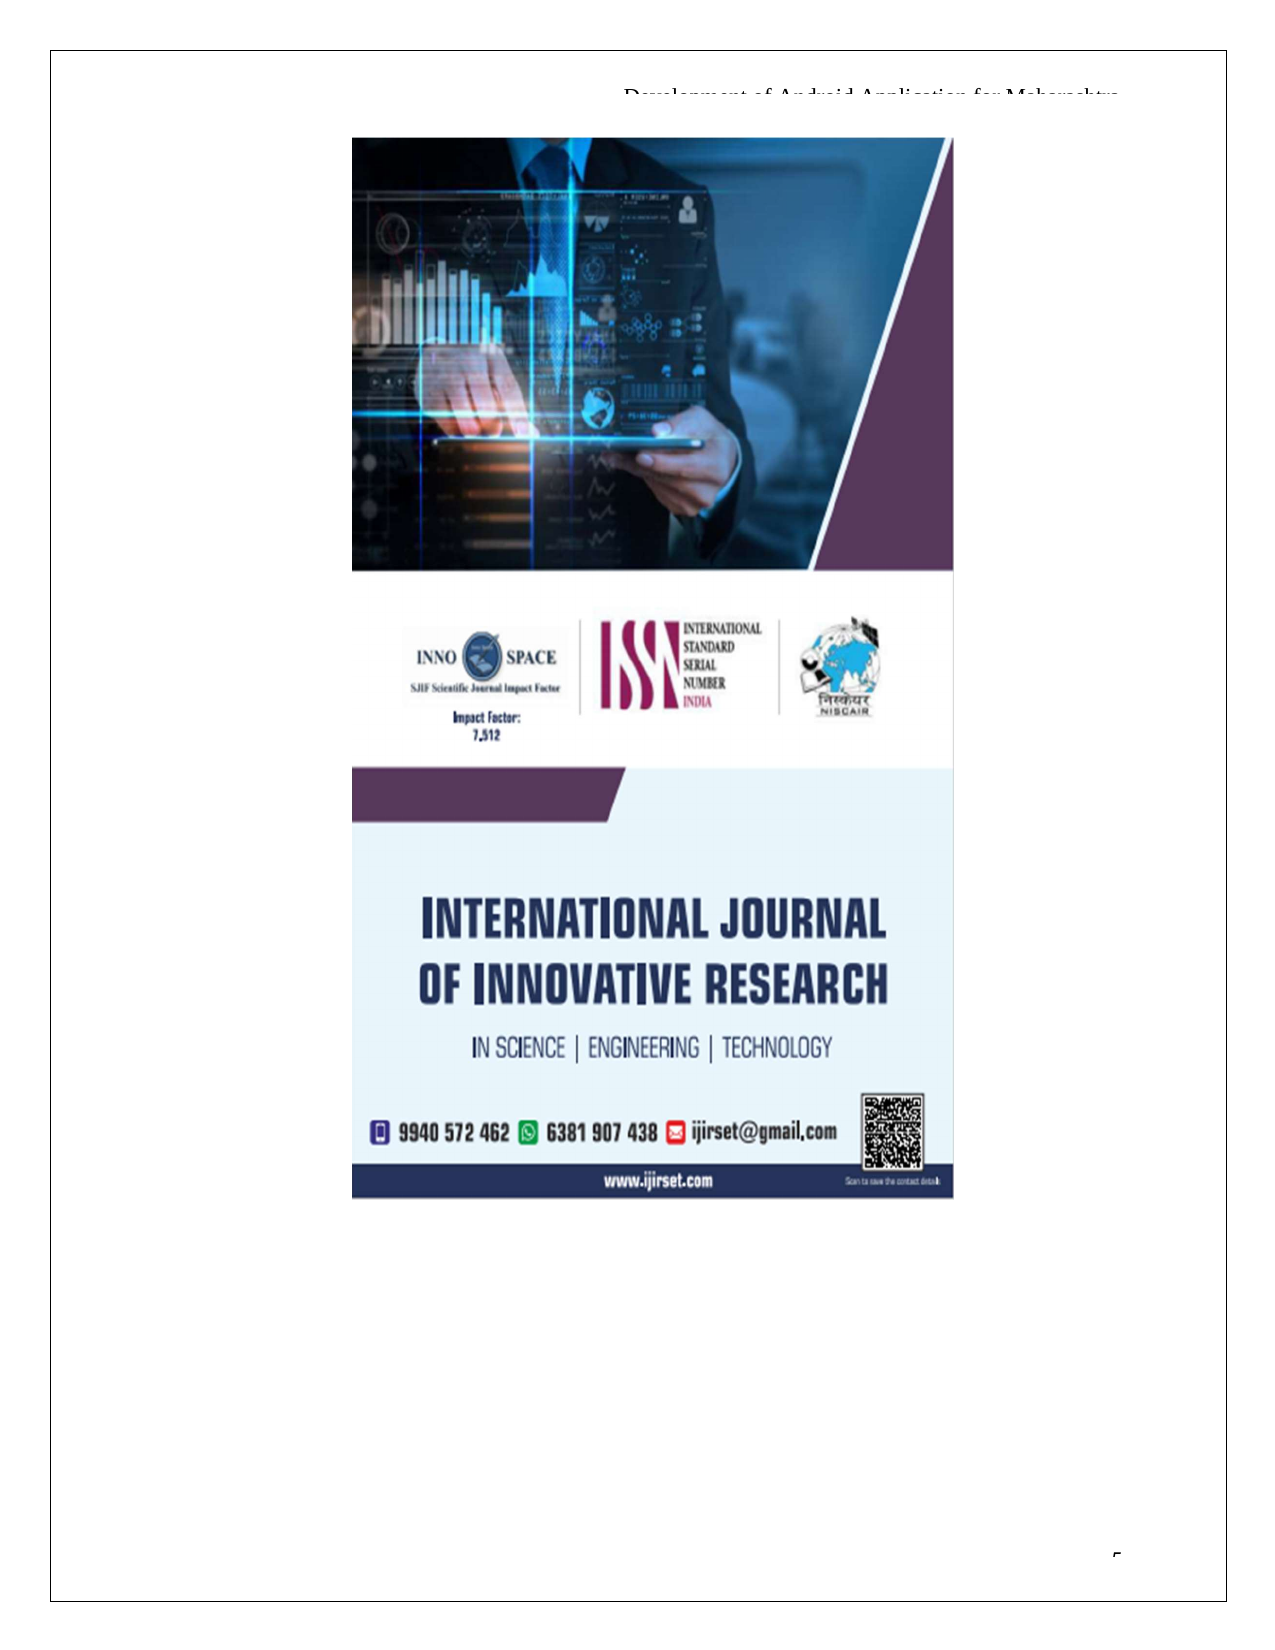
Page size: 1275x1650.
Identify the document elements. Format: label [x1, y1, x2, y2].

picture [352, 137, 954, 1200]
